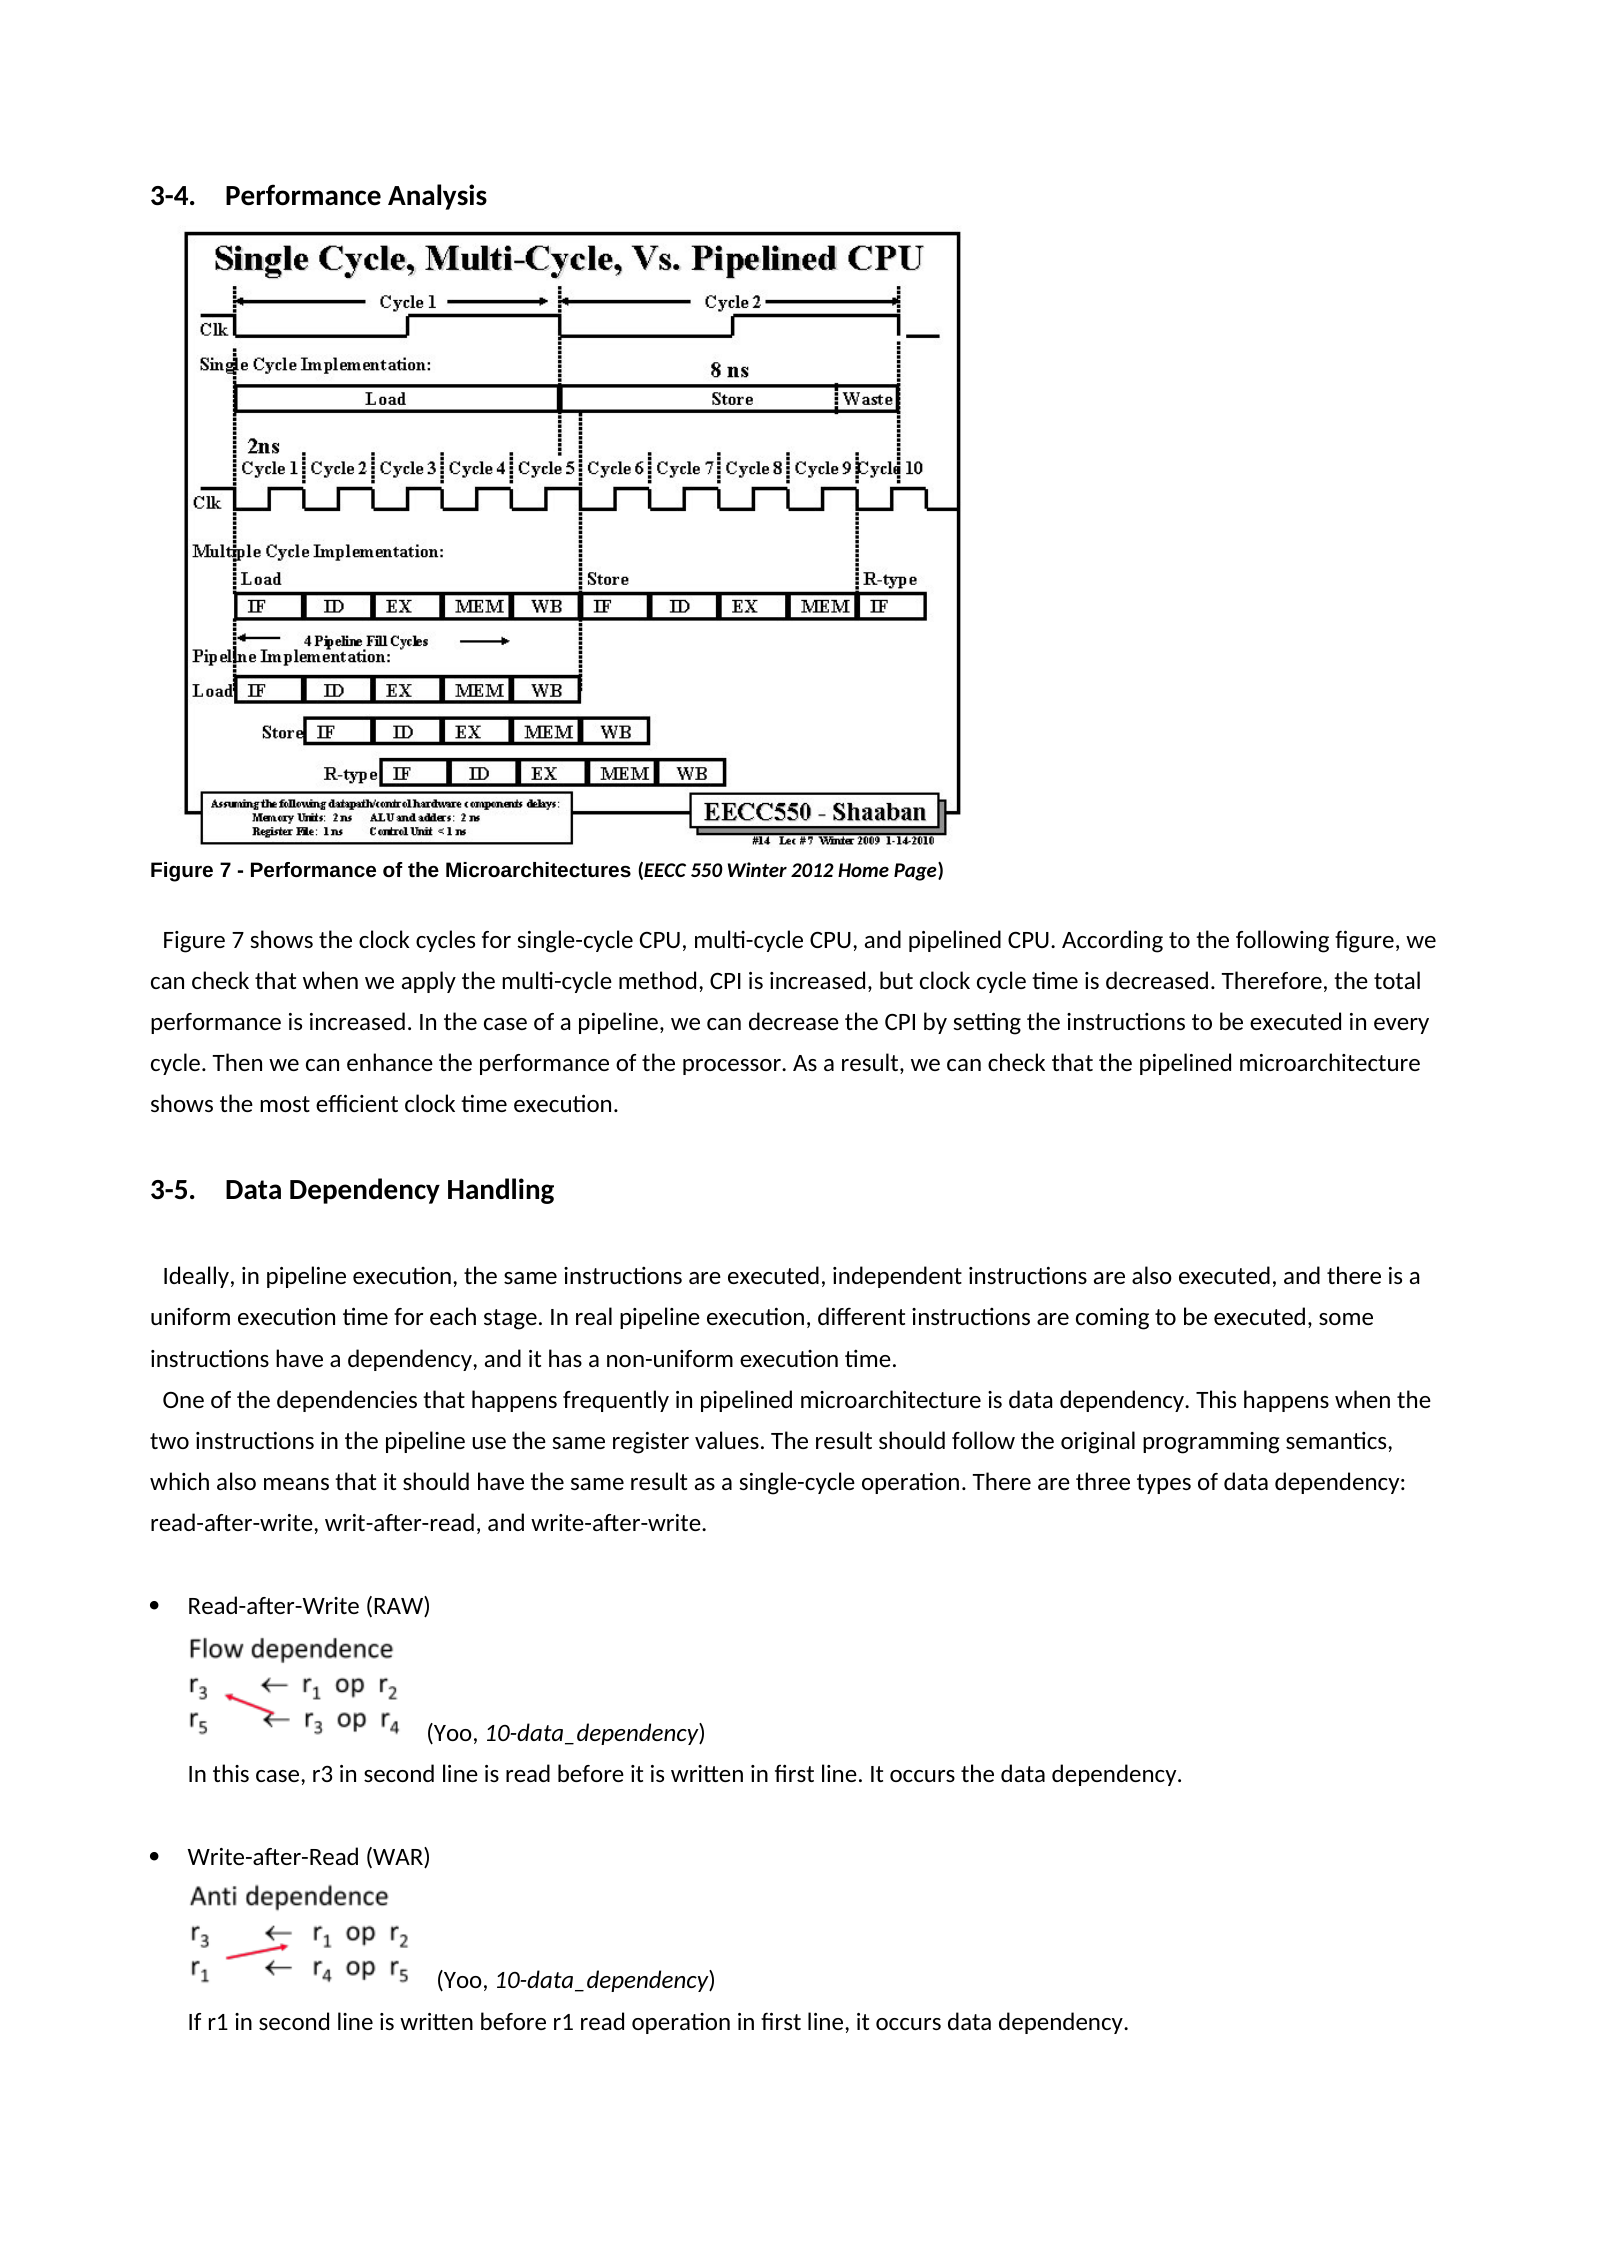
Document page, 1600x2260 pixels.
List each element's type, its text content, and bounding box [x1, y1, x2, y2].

text One of the dependencies that happens frequently in pipelined microarchitecture is data dependency. This happens when the two instructions in the pipeline use the same register values. The result should follow the original programming semantics, which also means that it should have the same result as a single-cycle operation. There are three types of data dependency: read-after-write, writ-after-read, and write-after-write. [150, 1384, 1450, 1538]
text Ideally, in pipeline execution, the same instructions are executed, independent instructions are also executed, and there is a uniform execution time for each stage. In real pipeline execution, different instructions are coming to be executed, some instructions have a dependency, and it has a non-uniform execution time. [150, 1260, 1450, 1373]
picture [175, 1882, 437, 1989]
text In this case, r3 in second line is read before it is written in first line. It occurs the data dependency. [150, 1758, 1450, 1789]
picture [175, 1631, 421, 1742]
text If r1 in second line is written before r1 read operation in first line, it occurs data dependency. [150, 2006, 1450, 2036]
text (Yoo, 10-data_dependency) [150, 1631, 1450, 1748]
list Data Dependency Handling [150, 1171, 1450, 1207]
text (Yoo, 10-data_dependency) [150, 1882, 1450, 1995]
list Performance Analysis [150, 177, 1450, 213]
list Read-after-Write (RAW) [150, 1590, 1450, 1620]
list Write-after-Read (WAR) [150, 1841, 1450, 1872]
text Figure 7 shows the clock cycles for single-cycle CPU, multi-cycle CPU, and pipelined CPU. According to the following figure, we can check that when we apply the multi-cycle method, CPI is increased, but clock cycle time is decreased. Therefore, the total performance is increased. In the case of a pipeline, we can decrease the CPI by setting the instructions to be executed in every cycle. Then we can enhance the performance of the processor. As a result, we can check that the pipelined microarchitecture shows the most efficient clock time execution. [150, 924, 1450, 1119]
picture [150, 225, 980, 848]
